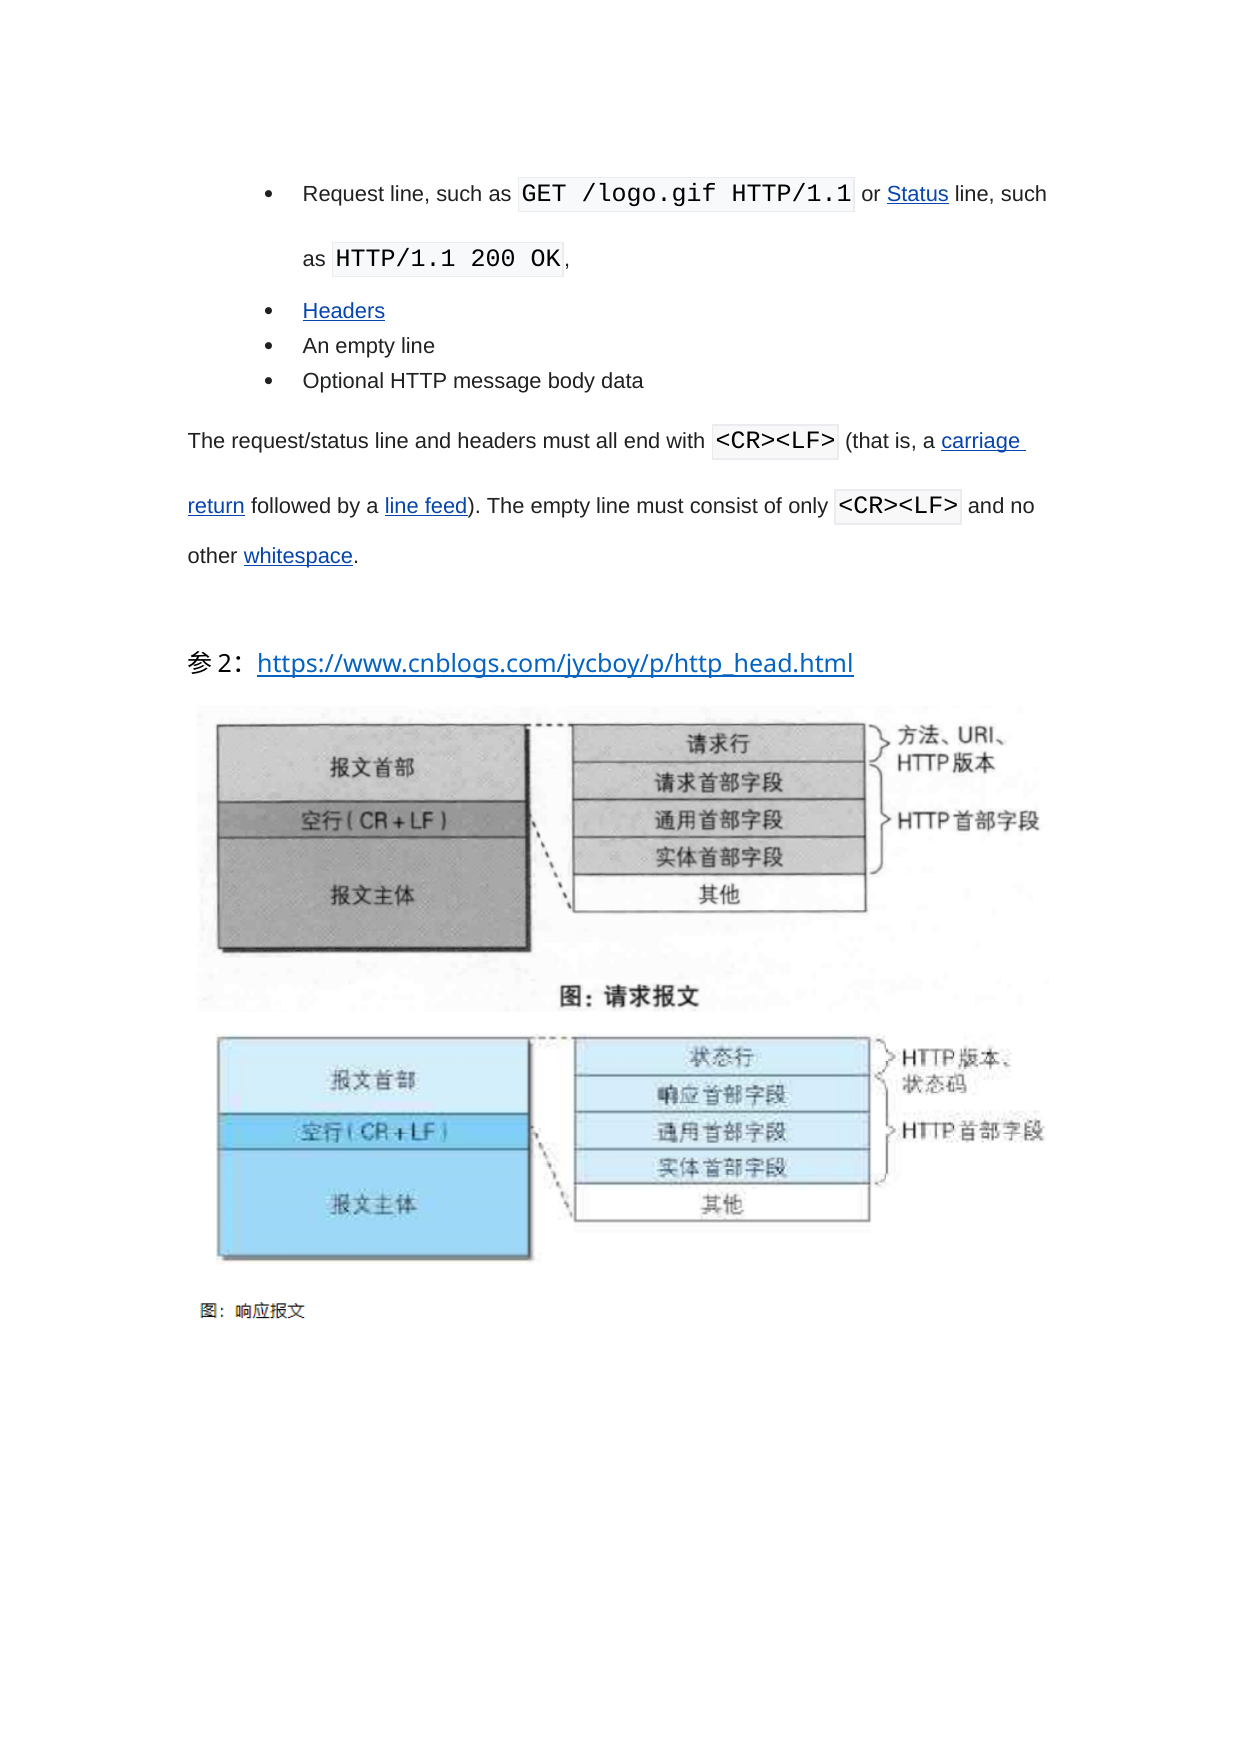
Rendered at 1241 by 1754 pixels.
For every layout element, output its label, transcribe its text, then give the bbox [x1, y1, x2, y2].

list Headers [265, 294, 1053, 327]
list Request line, such as GET /logo.gif HTTP/1.1 or Status line, such as HTTP/1.1 200 OK, [265, 162, 1053, 292]
list An empty line [265, 329, 1053, 362]
list Optional HTTP message body data [265, 364, 1053, 397]
picture [187, 694, 1053, 1325]
text 参2：https://www.cnblogs.com/jycboy/p/http_head.html [187, 629, 1053, 694]
text The request/status line and headers must all end with <CR><LF> (that is, a carriage return followed by a line feed). The empty line must consist of only <CR><LF> and no other whitespace. [187, 409, 1053, 572]
